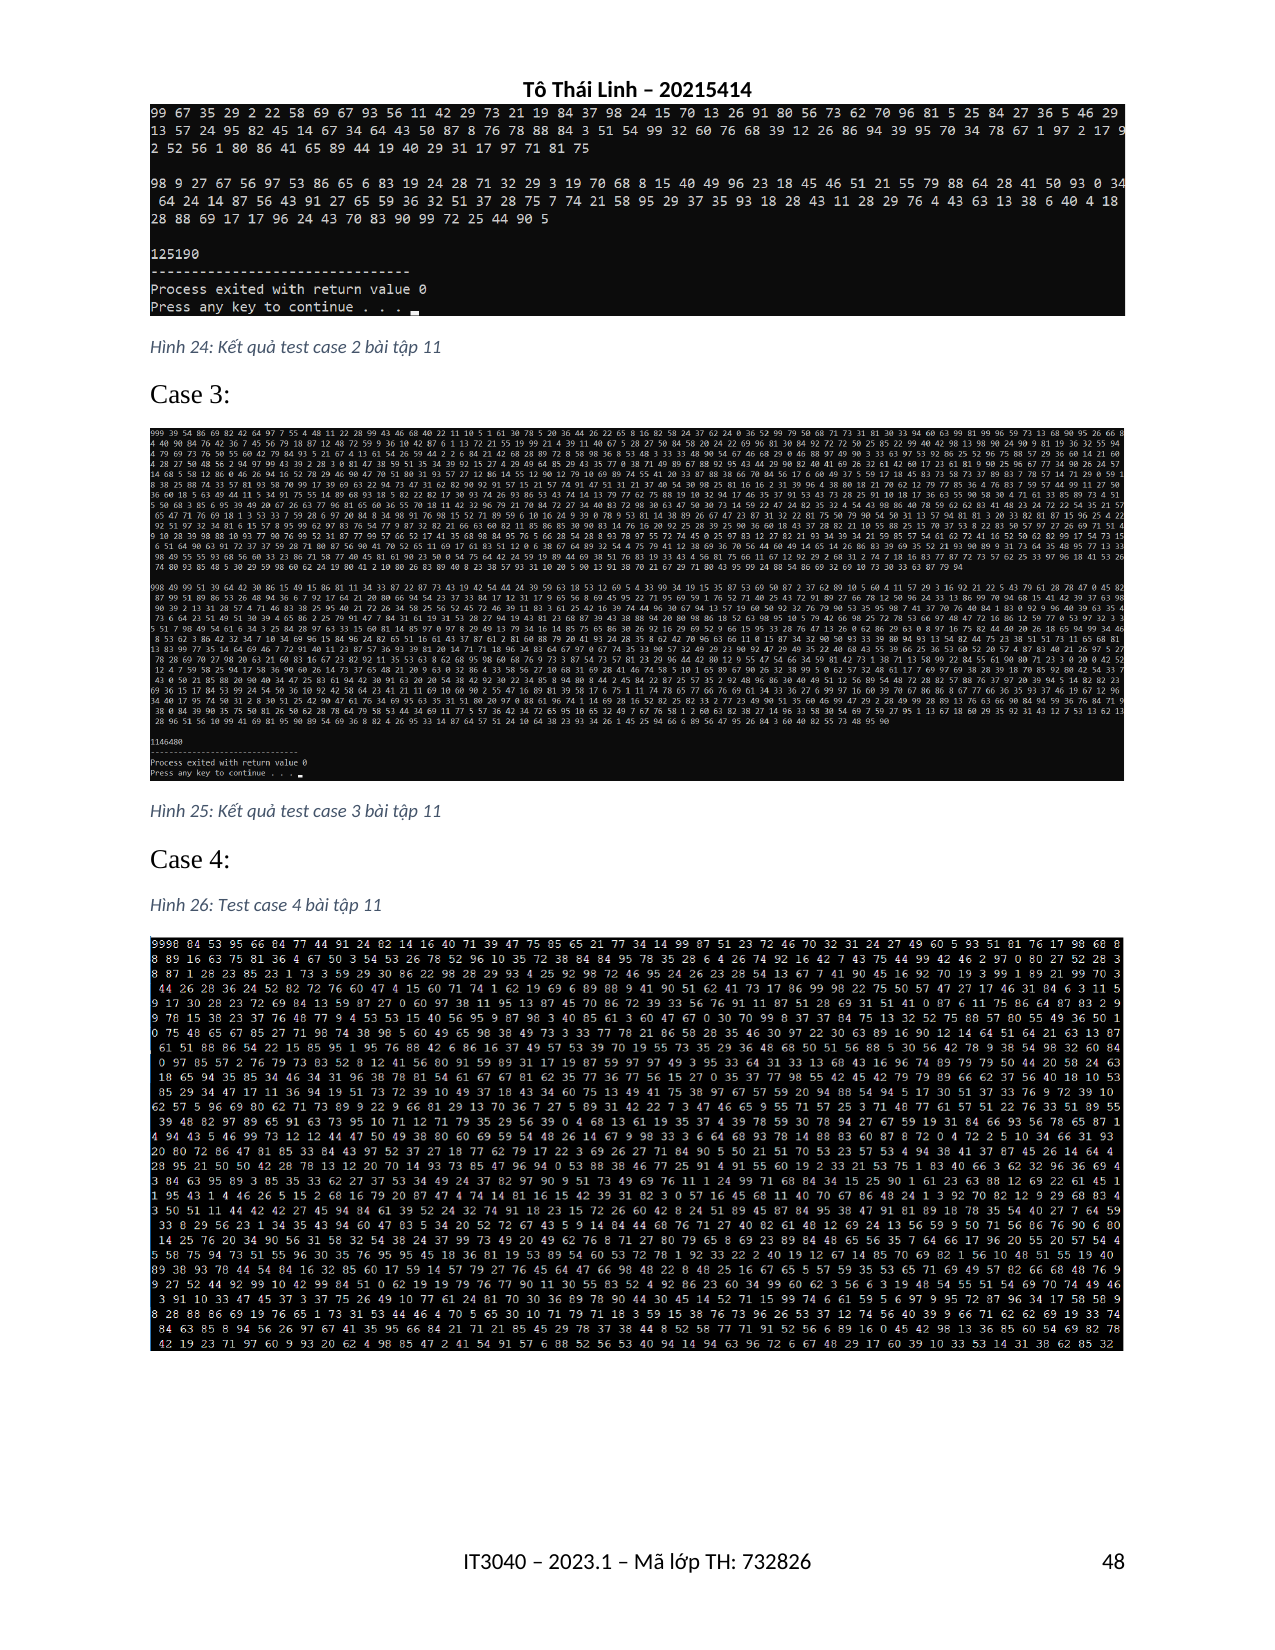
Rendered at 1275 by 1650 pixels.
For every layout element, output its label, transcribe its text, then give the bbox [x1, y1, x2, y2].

text Case 3: [150, 379, 1125, 410]
picture [150, 428, 1125, 781]
text Case 4: [150, 843, 1125, 874]
picture [150, 936, 1124, 1351]
picture [150, 103, 1125, 316]
